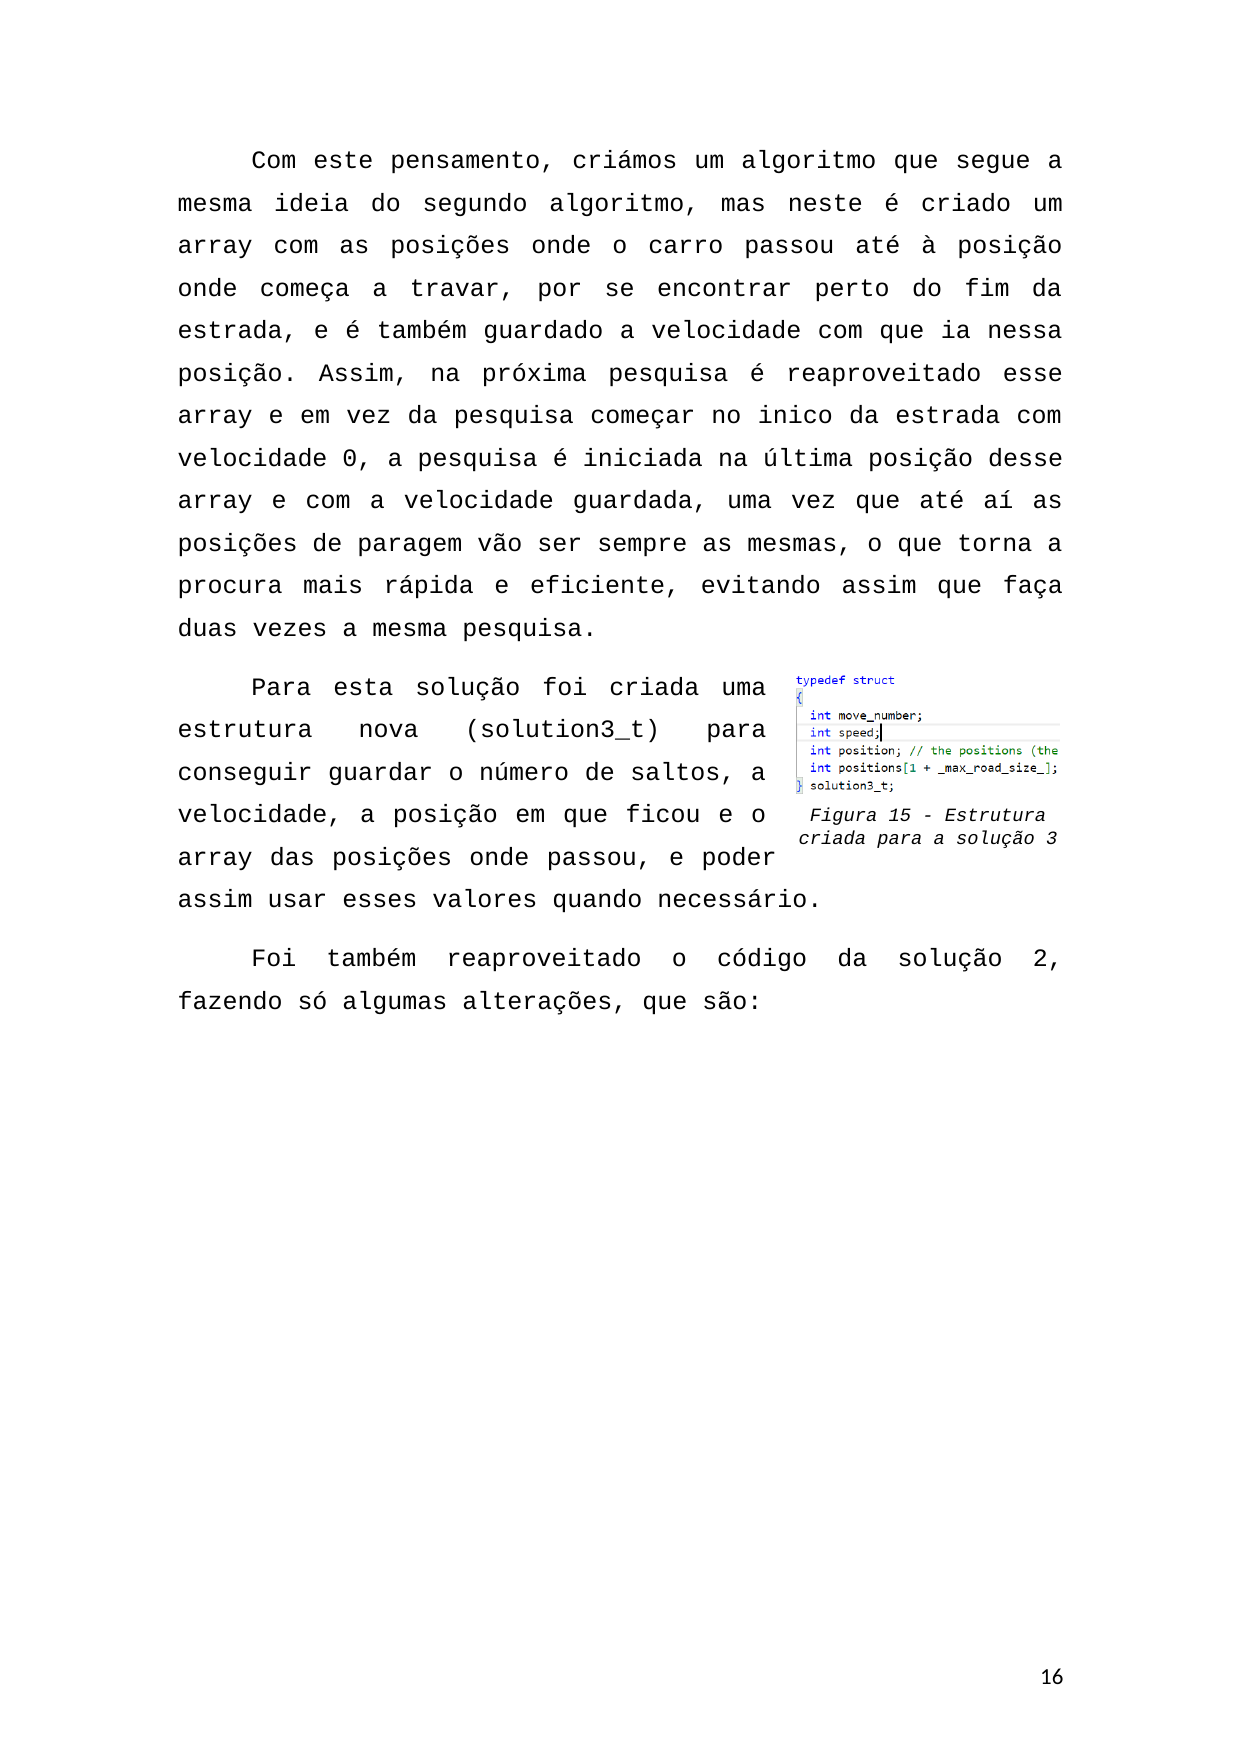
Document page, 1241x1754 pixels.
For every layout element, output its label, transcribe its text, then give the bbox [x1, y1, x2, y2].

text Foi também reaproveitado o código da solução 2, fazendo só algumas alterações, que são: [177, 946, 1063, 1017]
text Com este pensamento, criámos um algoritmo que segue a mesma ideia do segundo algoritmo, mas neste é criado um array com as posições onde o carro passou até à posição onde começa a travar, por se encontrar perto do fim da estrada, e é também guardado a velocidade com que ia nessa posição. Assim, na próxima pesquisa é reaproveitado esse array e em vez da pesquisa começar no inico da estrada com velocidade 0, a pesquisa é iniciada na última posição desse array e com a velocidade guardada, uma vez que até aí as posições de paragem vão ser sempre as mesmas, o que torna a procura mais rápida e eficiente, evitando assim que faça duas vezes a mesma pesquisa. [177, 148, 1063, 643]
picture [785, 675, 1060, 803]
text Para esta solução foi criada uma estrutura nova (solution3_t) para conseguir guardar o número de saltos, a velocidade, a posição em que ficou e o array das posições onde passou, e poder assim usar esses valores quando necessário. [177, 674, 1063, 915]
